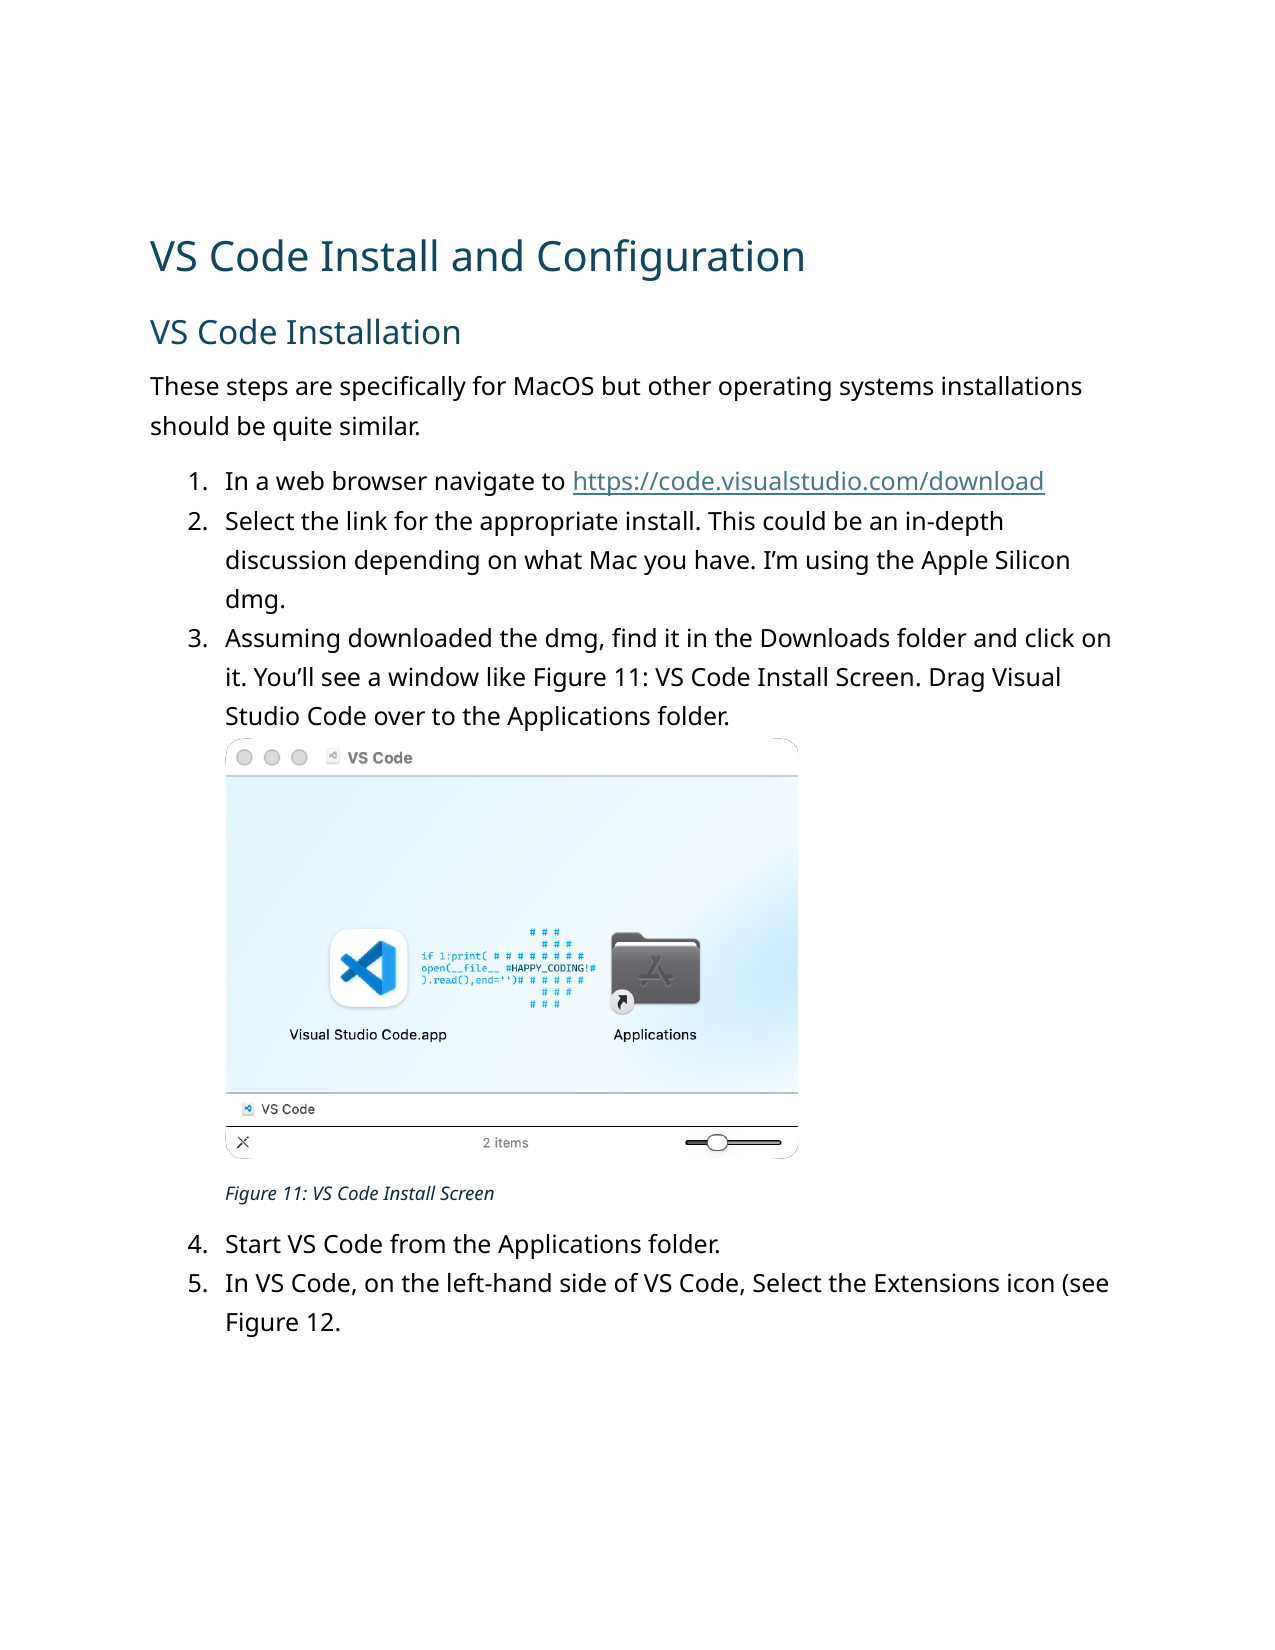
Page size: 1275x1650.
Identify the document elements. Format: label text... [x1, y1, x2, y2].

list Start VS Code from the Applications folder. [187, 1227, 1125, 1261]
list Select the link for the appropriate install. This could be an in-depth discussion depending on what Mac you have. I’m using the Apple Silicon dmg. [187, 503, 1125, 616]
list In a web browser navigate to https://code.visualstudio.com/download [187, 464, 1125, 498]
text These steps are specifically for MacOS but other operating systems installations should be quite similar. [150, 369, 1125, 442]
subtitle VS Code Install and Configuration [150, 227, 1125, 283]
picture [225, 738, 799, 1159]
list Assuming downloaded the dmg, find it in the Downloads folder and click on it. You’ll see a window like Figure 11: VS Code Install Screen. Drag Visual Studio Code over to the Applications folder. [187, 621, 1125, 733]
list In VS Code, on the left-hand side of VS Code, Select the Extensions icon (see Figure 12. [187, 1266, 1125, 1339]
subtitle VS Code Installation [150, 308, 1125, 354]
